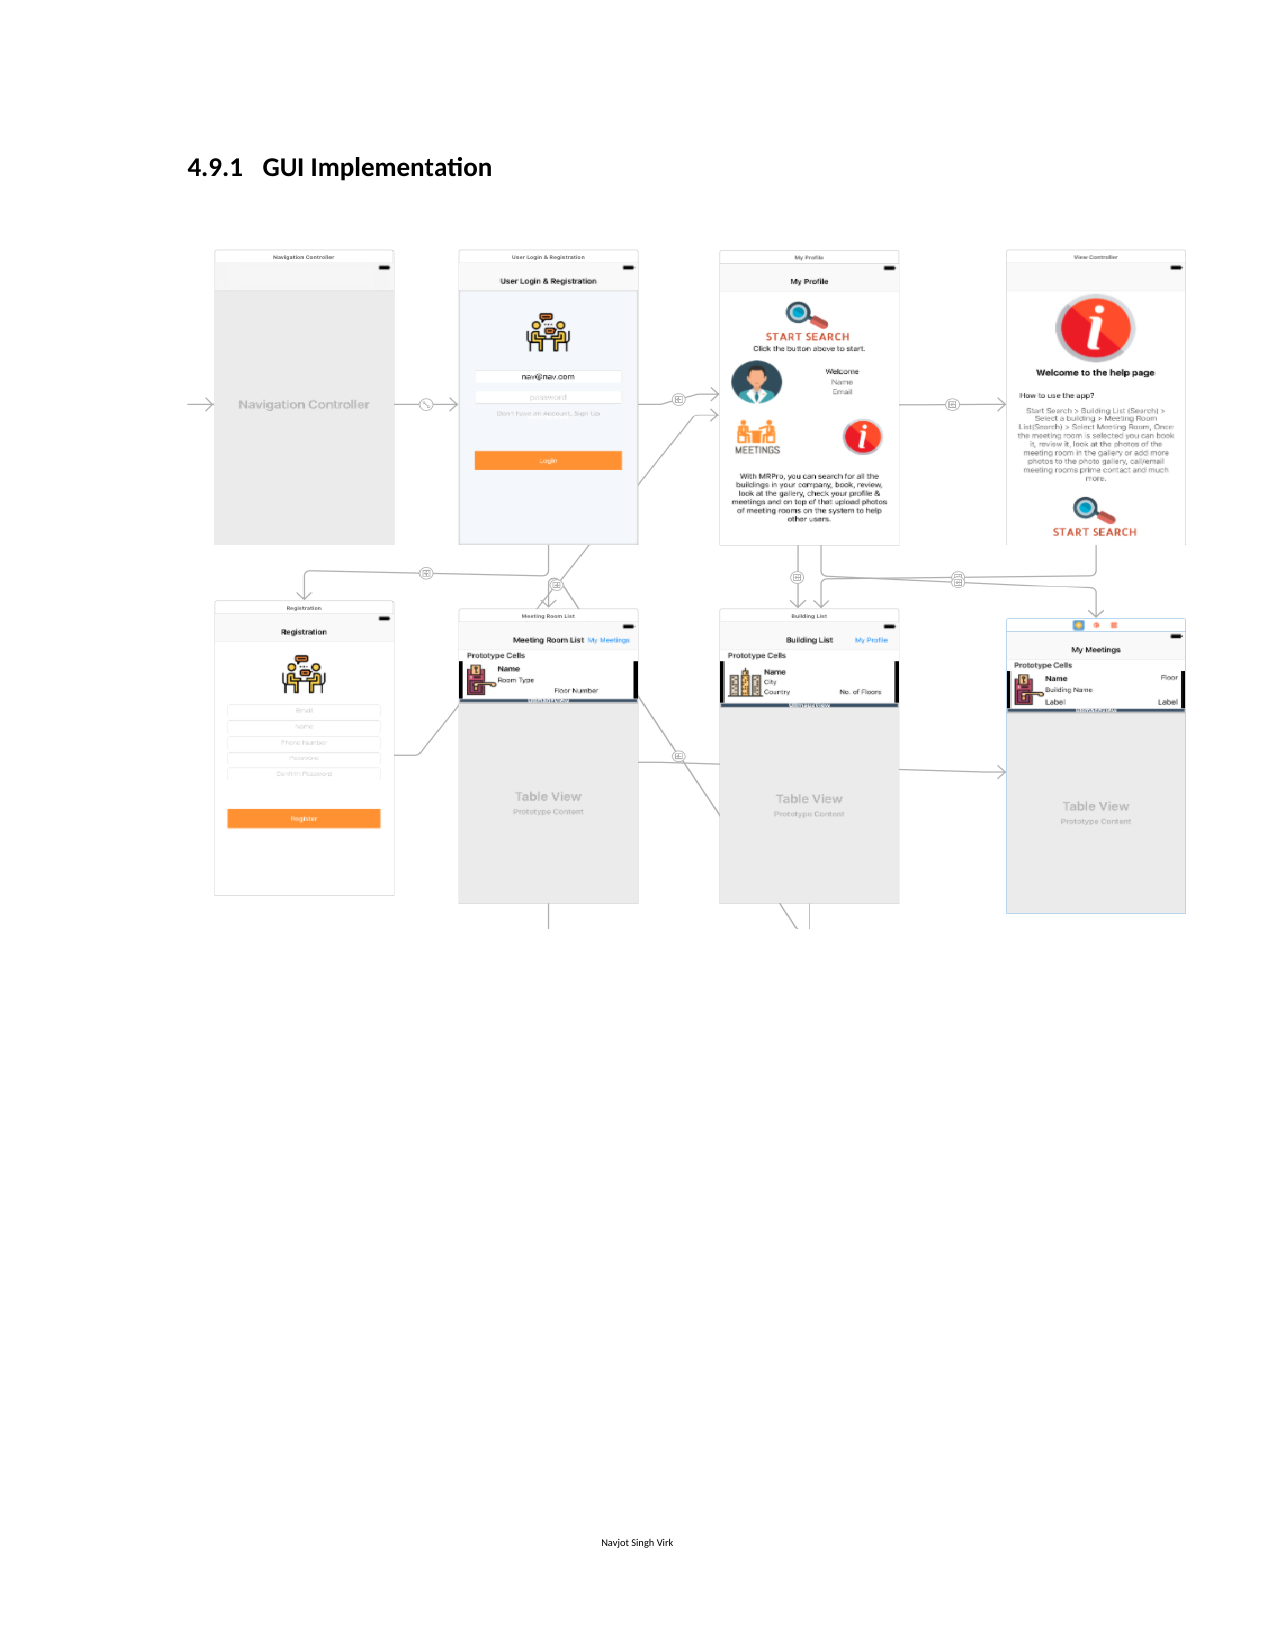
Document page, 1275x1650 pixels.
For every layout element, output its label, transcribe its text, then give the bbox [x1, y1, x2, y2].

picture [187, 245, 1209, 929]
subtitle GUI Implementation [187, 150, 1088, 183]
